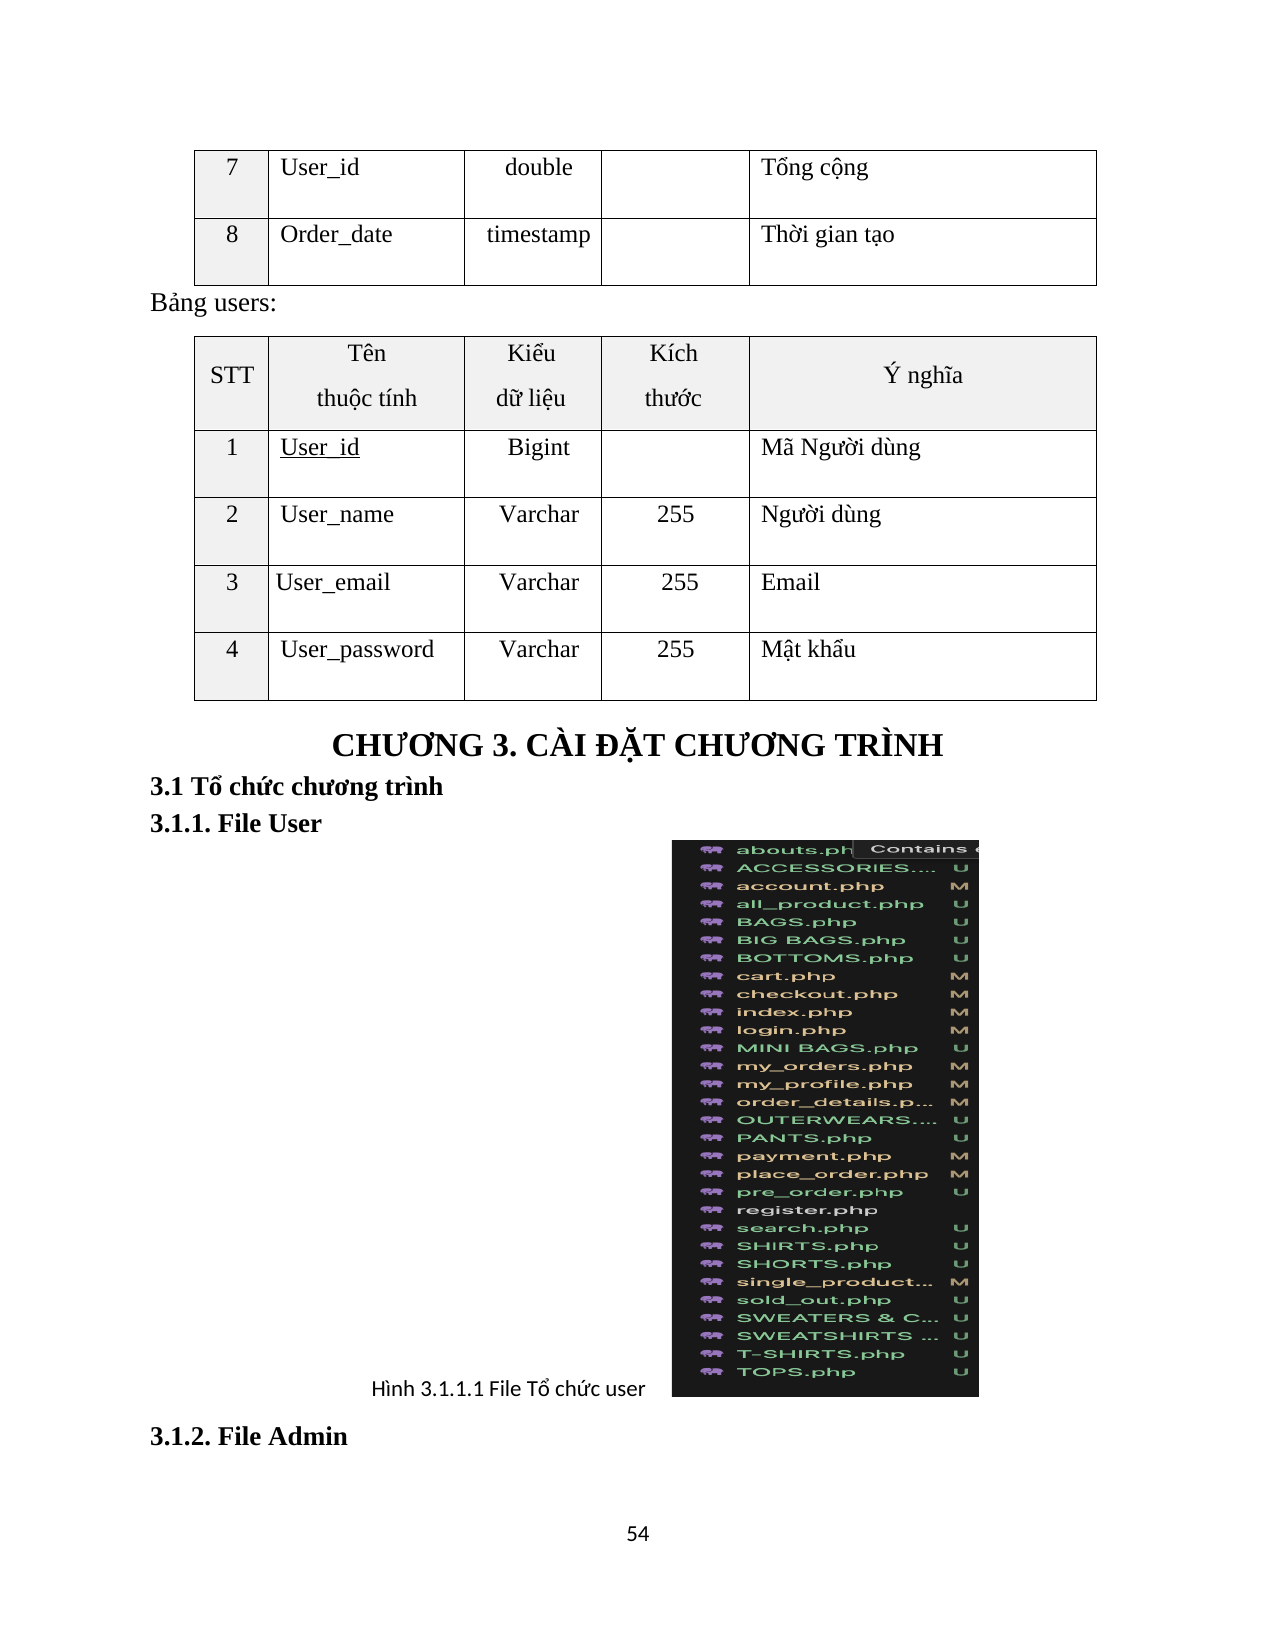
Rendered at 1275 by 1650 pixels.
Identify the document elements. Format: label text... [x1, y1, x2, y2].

table_cell Varchar [465, 498, 601, 564]
table_cell Người dùng [750, 498, 1096, 564]
table_cell Order_date [269, 219, 464, 285]
table_header Kích thước [602, 337, 749, 429]
table_cell 255 [602, 498, 749, 564]
table_cell User_id [269, 151, 464, 217]
table_cell 8 [195, 219, 268, 285]
subtitle 3.1.1. File User [150, 808, 1125, 839]
table_cell Thời gian tạo [750, 219, 1096, 285]
table_cell 3 [195, 566, 268, 632]
table_cell timestamp [465, 219, 601, 285]
table_cell User_id [269, 431, 464, 497]
table_cell Mật khẩu [750, 633, 1096, 700]
table_cell Mã Người dùng [750, 431, 1096, 497]
table_cell 2 [195, 498, 268, 564]
table_cell User_email [269, 566, 464, 632]
table_cell Tổng cộng [750, 151, 1096, 217]
subtitle 3.1 Tổ chức chương trình [150, 771, 1125, 802]
table_header Tên thuộc tính [269, 337, 464, 429]
table_cell Varchar [465, 566, 601, 632]
table_cell Bigint [465, 431, 601, 497]
table_cell double [465, 151, 601, 217]
table_cell [602, 431, 749, 497]
table_cell 255 [602, 633, 749, 700]
table_cell 1 [195, 431, 268, 497]
table_cell [602, 219, 749, 285]
table_cell [602, 151, 749, 217]
table_cell 255 [602, 566, 749, 632]
picture [671, 840, 979, 1397]
table_cell User_password [269, 633, 464, 700]
table_cell Varchar [465, 633, 601, 700]
subtitle CHƯƠNG 3. CÀI ĐẶT CHƯƠNG TRÌNH [150, 726, 1125, 764]
text Bảng users: [150, 286, 1125, 317]
text 3.1.2. File Admin [150, 1420, 1125, 1452]
table_header Ý nghĩa [750, 337, 1096, 429]
table_cell 4 [195, 633, 268, 700]
table_cell User_name [269, 498, 464, 564]
table_cell Email [750, 566, 1096, 632]
table_header STT [195, 337, 268, 429]
table_header Kiểu dữ liệu [465, 337, 601, 429]
table_cell 7 [195, 151, 268, 217]
